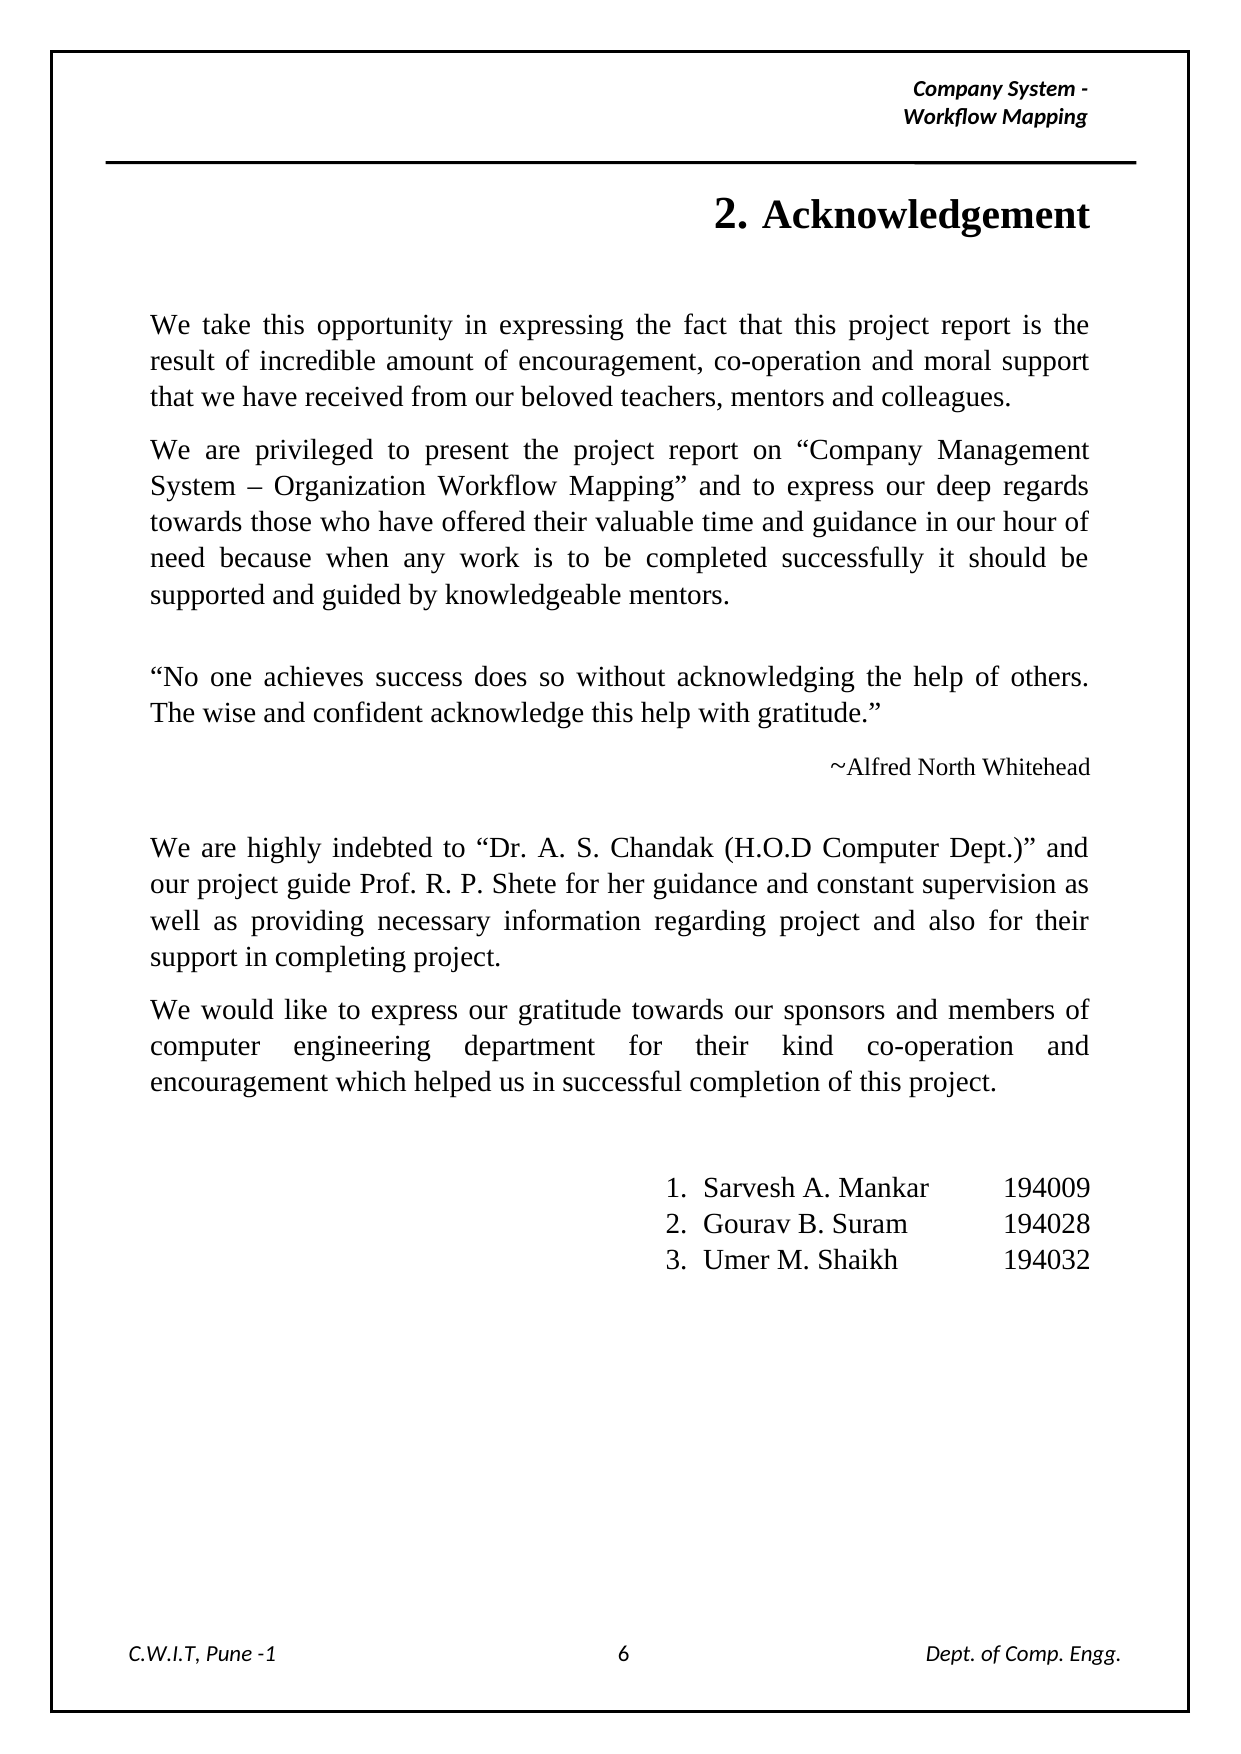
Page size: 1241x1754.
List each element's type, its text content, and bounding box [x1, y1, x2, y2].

text We are privileged to present the project report on “Company Management System – Organization Workflow Mapping” and to express our deep regards towards those who have offered their valuable time and guidance in our hour of need because when any work is to be completed successfully it should be supported and guided by knowledgeable mentors. [150, 432, 1090, 610]
text We take this opportunity in expressing the fact that this project report is the result of incredible amount of encouragement, co-operation and moral support that we have received from our beloved teachers, mentors and colleagues. [150, 307, 1090, 413]
list Umer M. Shaikh 194032 [187, 1242, 1090, 1276]
list Acknowledgement [187, 186, 1090, 238]
text “No one achieves success does so without acknowledging the help of others. The wise and confident acknowledge this help with gratitude.” [150, 659, 1090, 729]
text We would like to express our gratitude towards our sponsors and members of computer engineering department for their kind co-operation and encouragement which helped us in successful completion of this project. [150, 992, 1090, 1098]
list Sarvesh A. Mankar 194009 [187, 1170, 1090, 1203]
text We are highly indebted to “Dr. A. S. Chandak (H.O.D Computer Dept.)” and our project guide Prof. R. P. Shete for her guidance and constant supervision as well as providing necessary information regarding project and also for their support in completing project. [150, 831, 1090, 972]
text ~Alfred North Whitehead [150, 748, 1090, 782]
list Gourav B. Suram 194028 [187, 1206, 1090, 1239]
